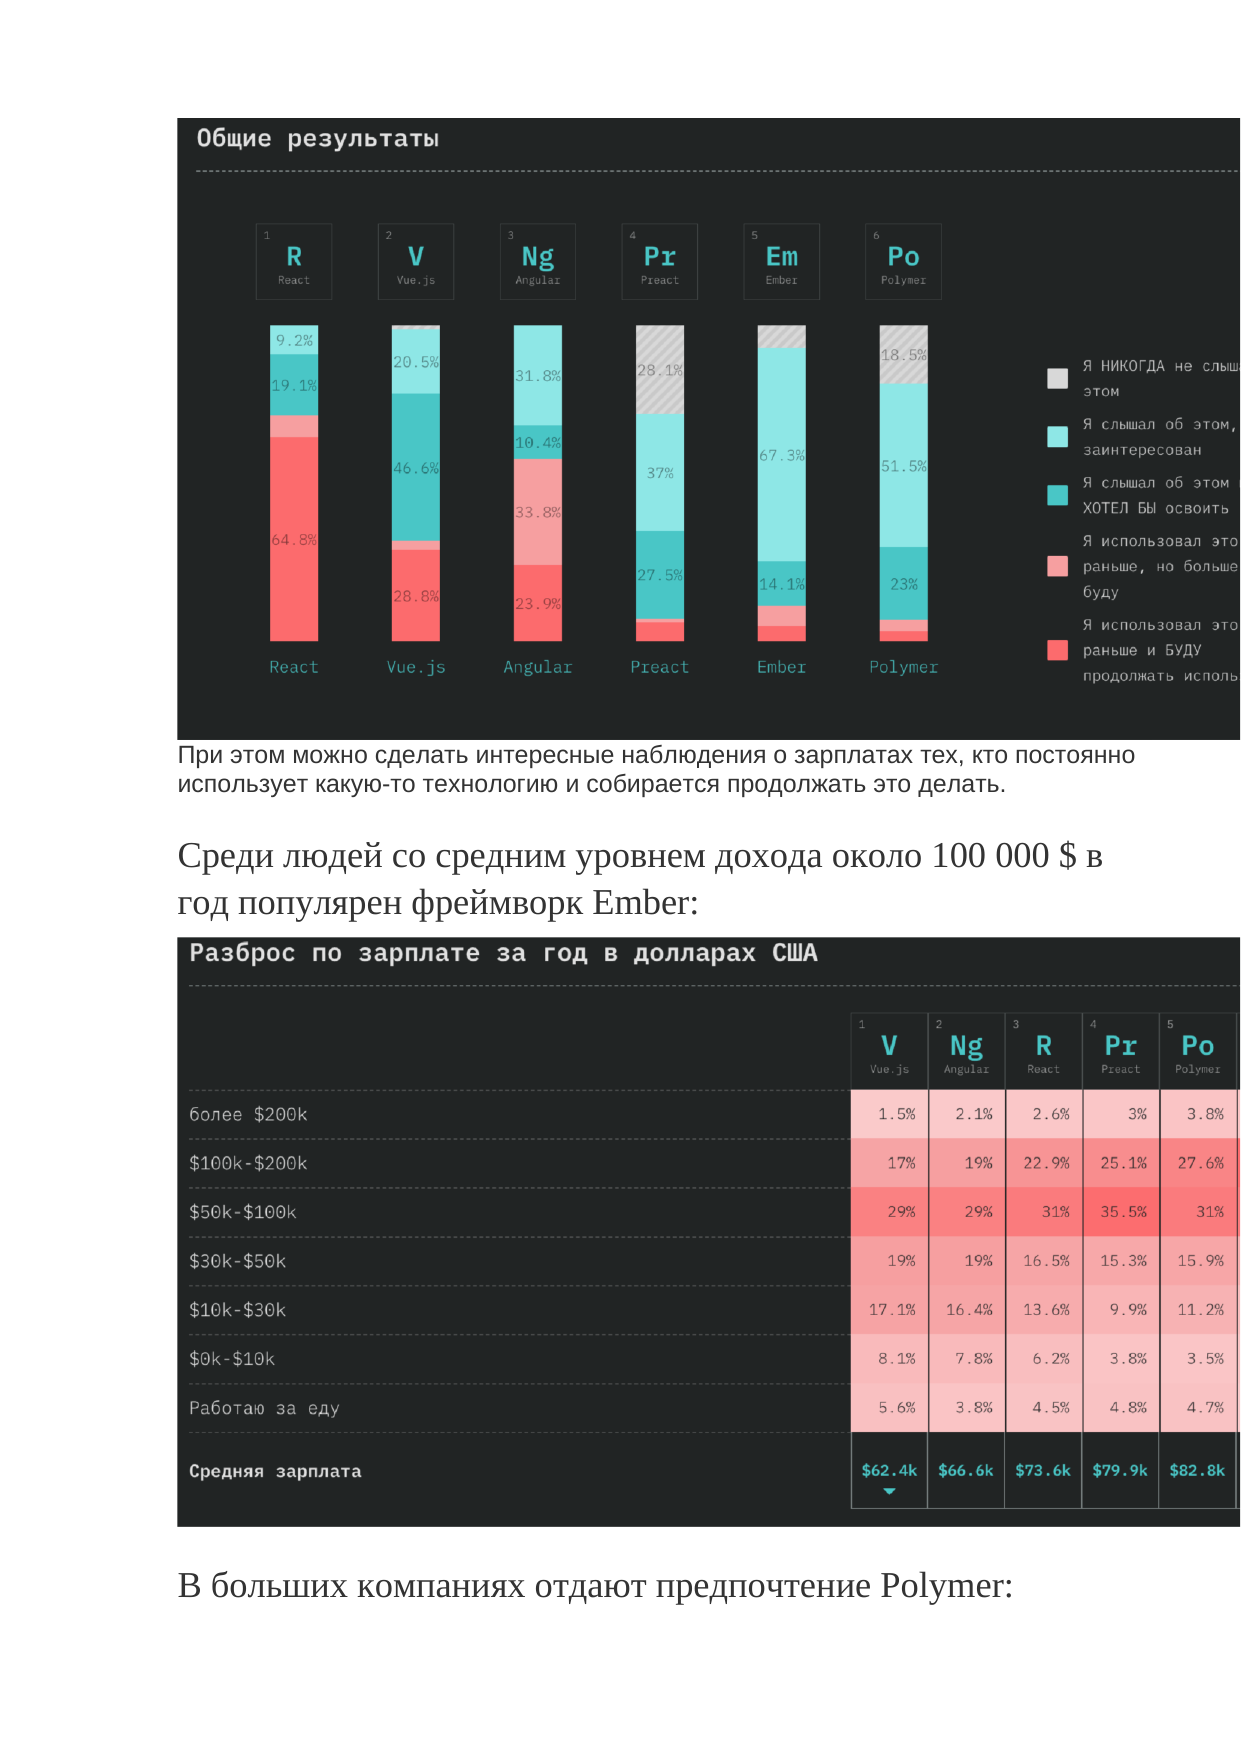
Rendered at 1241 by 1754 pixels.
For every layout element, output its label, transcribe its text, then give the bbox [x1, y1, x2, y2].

subtitle Среди людей со средним уровнем дохода около 100 000 $ в год популярен фреймворк Ember: [177, 829, 1152, 922]
picture [177, 937, 1241, 1527]
picture [177, 118, 1241, 740]
subtitle В больших компаниях отдают предпочтение Polymer: [177, 1558, 1152, 1605]
text При этом можно сделать интересные наблюдения о зарплатах тех, кто постоянно использует какую-то технологию и собирается продолжать это делать. [177, 740, 1152, 797]
